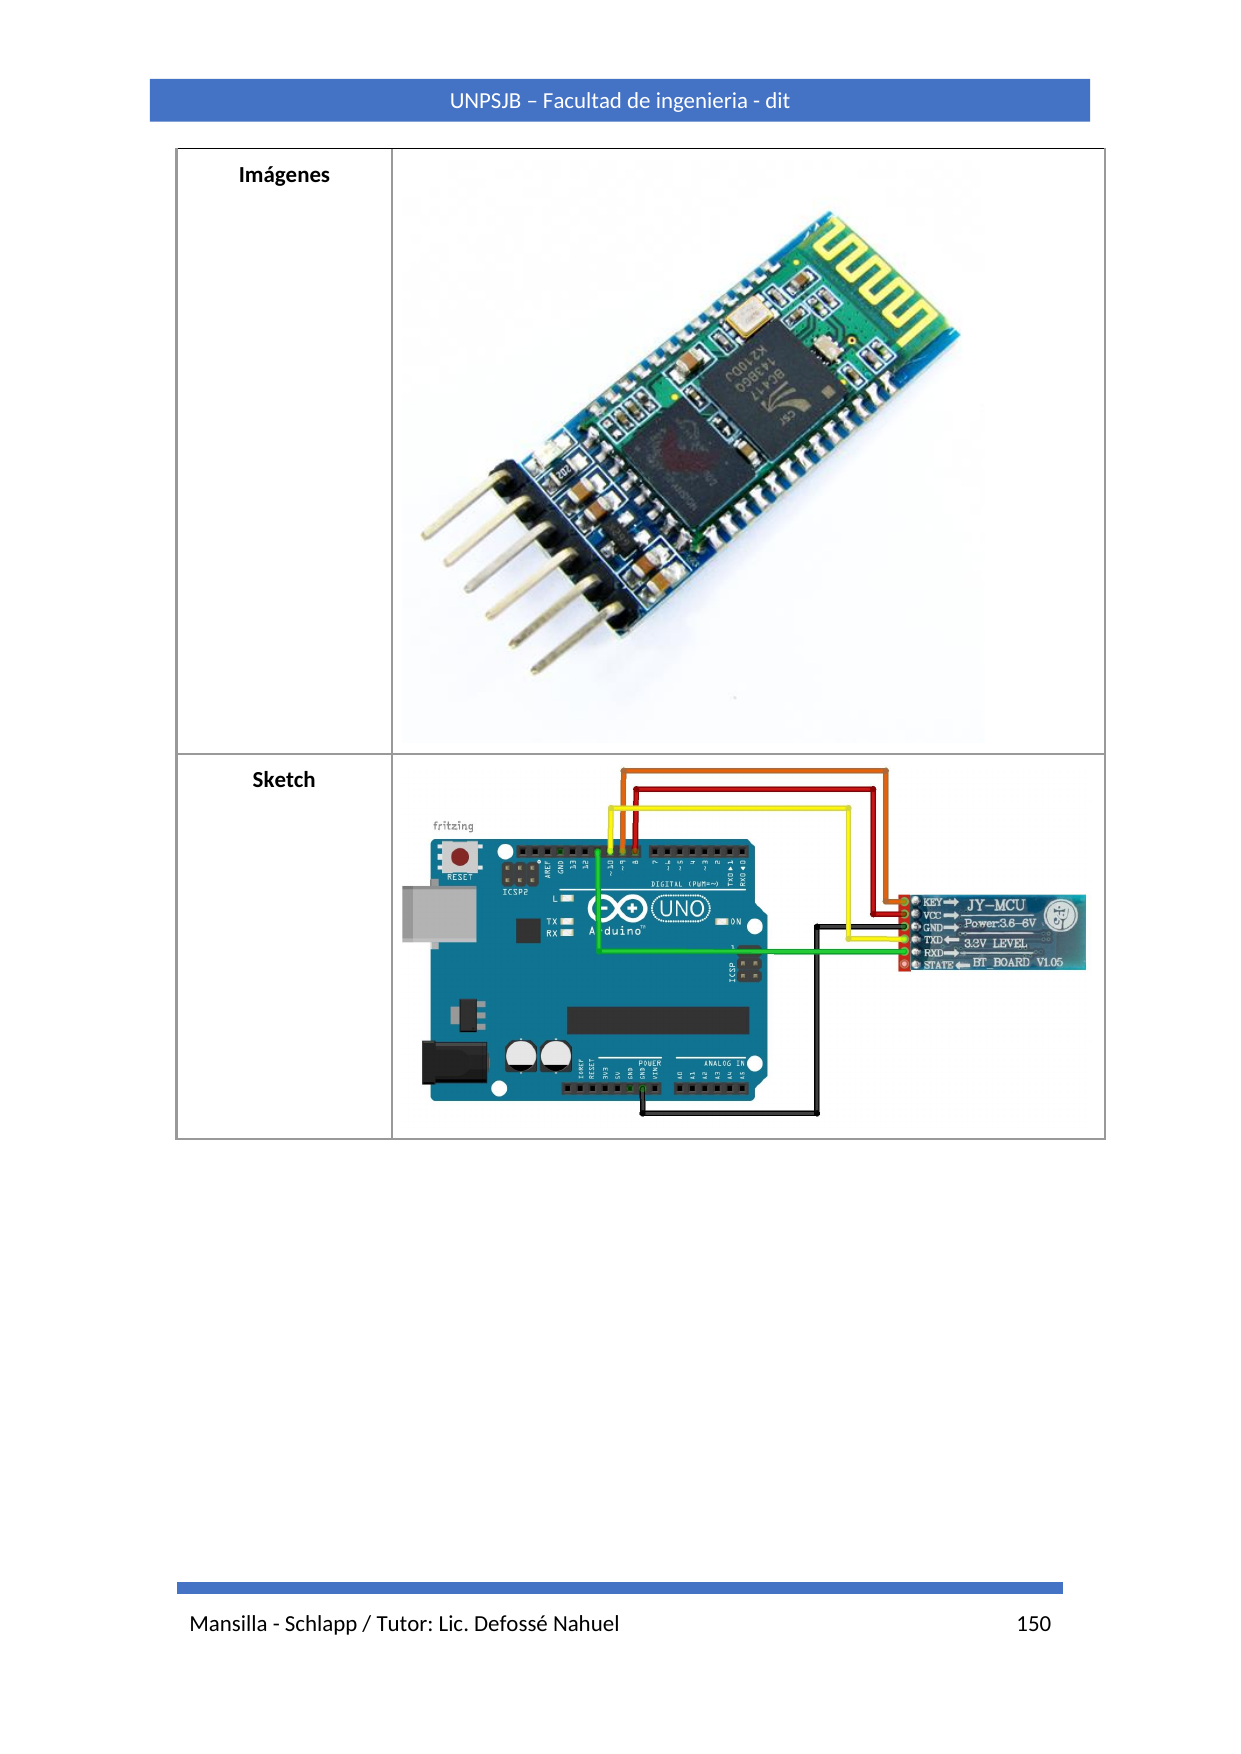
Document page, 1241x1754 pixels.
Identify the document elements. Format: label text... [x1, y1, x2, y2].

picture [402, 160, 985, 743]
picture [402, 765, 1092, 1128]
table_cell [393, 755, 1104, 1138]
table_cell Imágenes [178, 149, 391, 753]
table_cell [393, 149, 1104, 753]
table_cell Sketch [178, 755, 391, 1138]
